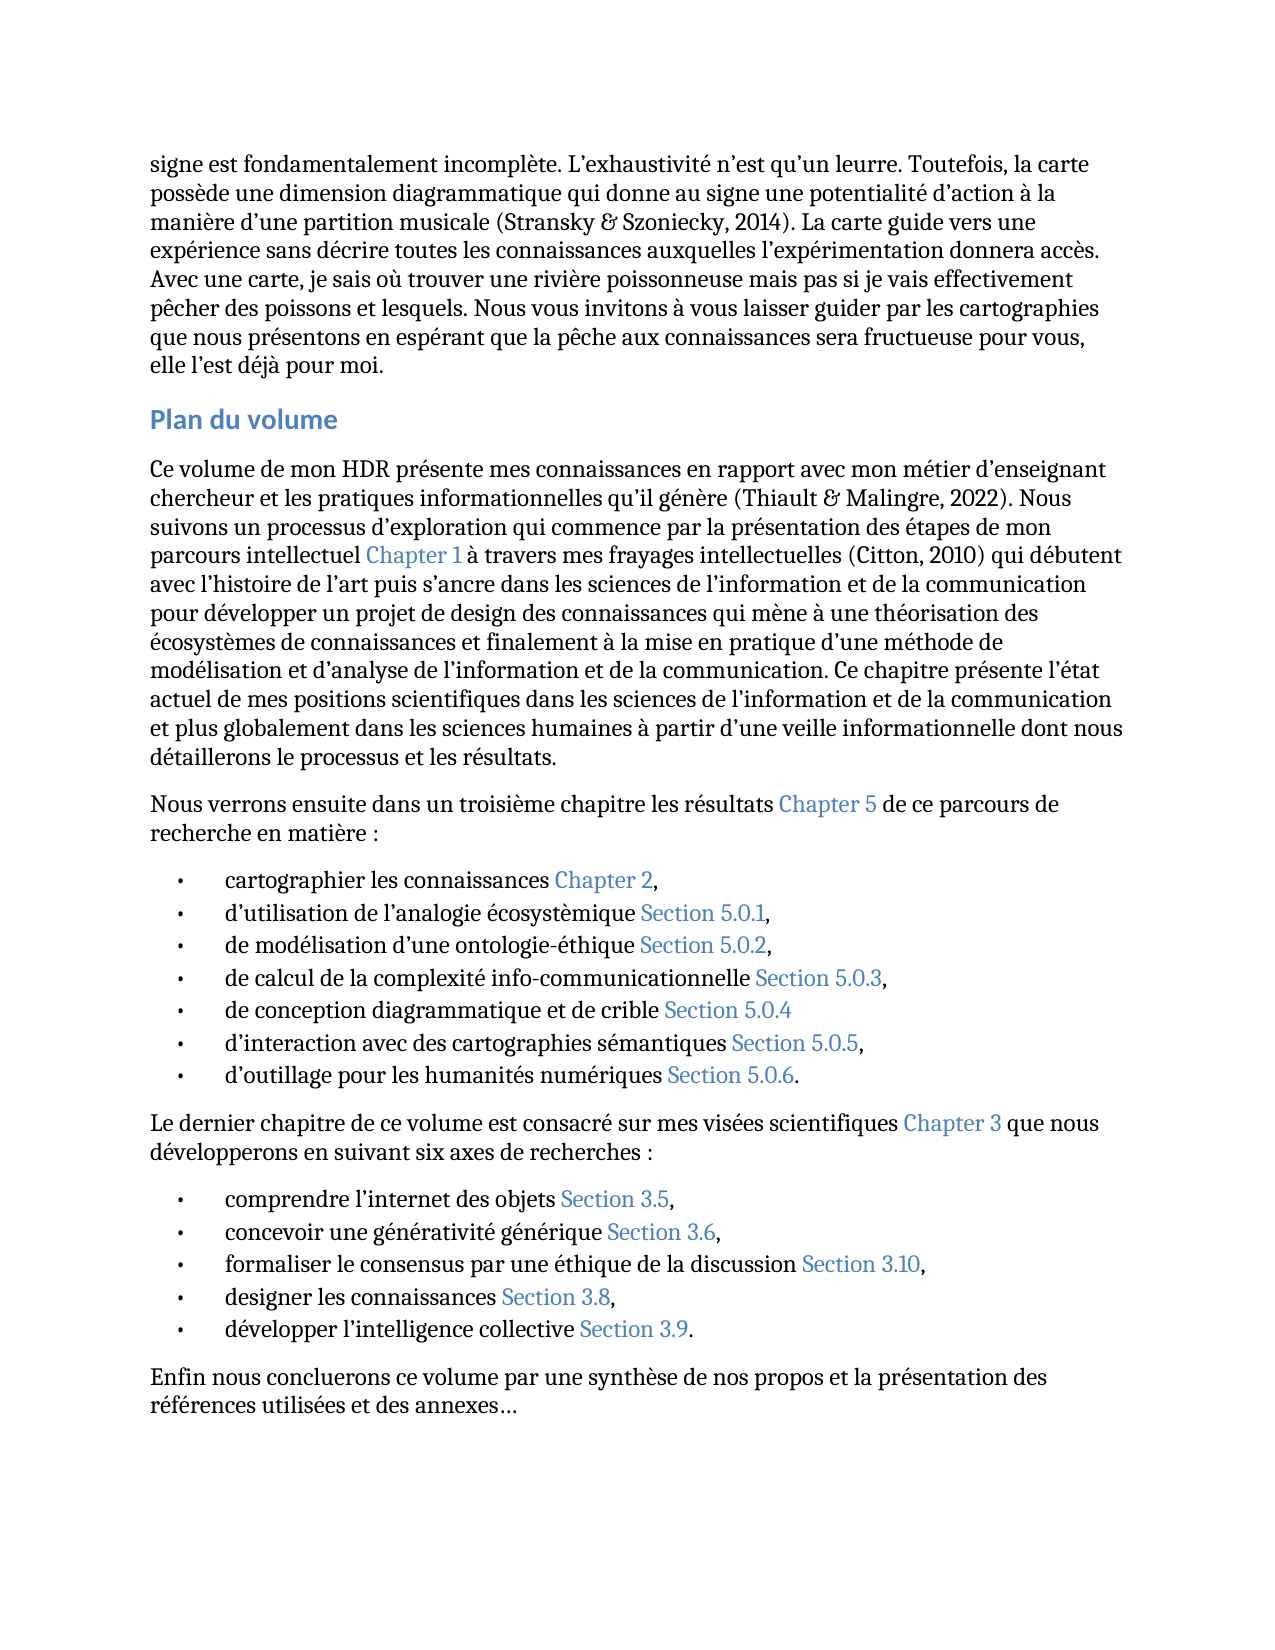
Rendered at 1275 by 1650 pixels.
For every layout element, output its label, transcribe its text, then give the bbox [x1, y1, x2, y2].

text Enfin nous concluerons ce volume par une synthèse de nos propos et la présentation des références utilisées et des annexes… [150, 1363, 1125, 1420]
list cartographier les connaissances Chapter 2, [175, 866, 1125, 895]
list formaliser le consensus par une éthique de la discussion Section 3.10, [175, 1250, 1125, 1279]
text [150, 150, 1125, 380]
list de modélisation d’une ontologie-éthique Section 5.0.2, [175, 931, 1125, 960]
text Nous verrons ensuite dans un troisième chapitre les résultats Chapter 5 de ce parcours de recherche en matière : [150, 790, 1125, 848]
list développer l’intelligence collective Section 3.9. [175, 1315, 1125, 1344]
list d’outillage pour les humanités numériques Section 5.0.6. [175, 1061, 1125, 1090]
text Ce volume de mon HDR présente mes connaissances en rapport avec mon métier d’enseignant chercheur et les pratiques informationnelles qu’il génère (Thiault & Malingre, 2022). Nous suivons un processus d’exploration qui commence par la présentation des étapes de mon parcours intellectuel Chapter 1 à travers mes frayages intellectuelles (Citton, 2010) qui débutent avec l’histoire de l’art puis s’ancre dans les sciences de l’information et de la communication pour développer un projet de design des connaissances qui mène à une théorisation des écosystèmes de connaissances et finalement à la mise en pratique d’une méthode de modélisation et d’analyse de l’information et de la communication. Ce chapitre présente l’état actuel de mes positions scientifiques dans les sciences de l’information et de la communication et plus globalement dans les sciences humaines à partir d’une veille informationnelle dont nous détaillerons le processus et les résultats. [150, 455, 1125, 771]
list d’interaction avec des cartographies sémantiques Section 5.0.5, [175, 1029, 1125, 1058]
list designer les connaissances Section 3.8, [175, 1283, 1125, 1311]
text Le dernier chapitre de ce volume est consacré sur mes visées scientifiques Chapter 3 que nous développerons en suivant six axes de recherches : [150, 1109, 1125, 1166]
list comprendre l’internet des objets Section 3.5, [175, 1185, 1125, 1214]
list de calcul de la complexité info-communicationnelle Section 5.0.3, [175, 964, 1125, 993]
list d’utilisation de l’analogie écosystèmique Section 5.0.1, [175, 899, 1125, 928]
list de conception diagrammatique et de crible Section 5.0.4 [175, 996, 1125, 1025]
subtitle Plan du volume [150, 401, 1125, 436]
list concevoir une générativité générique Section 3.6, [175, 1218, 1125, 1246]
